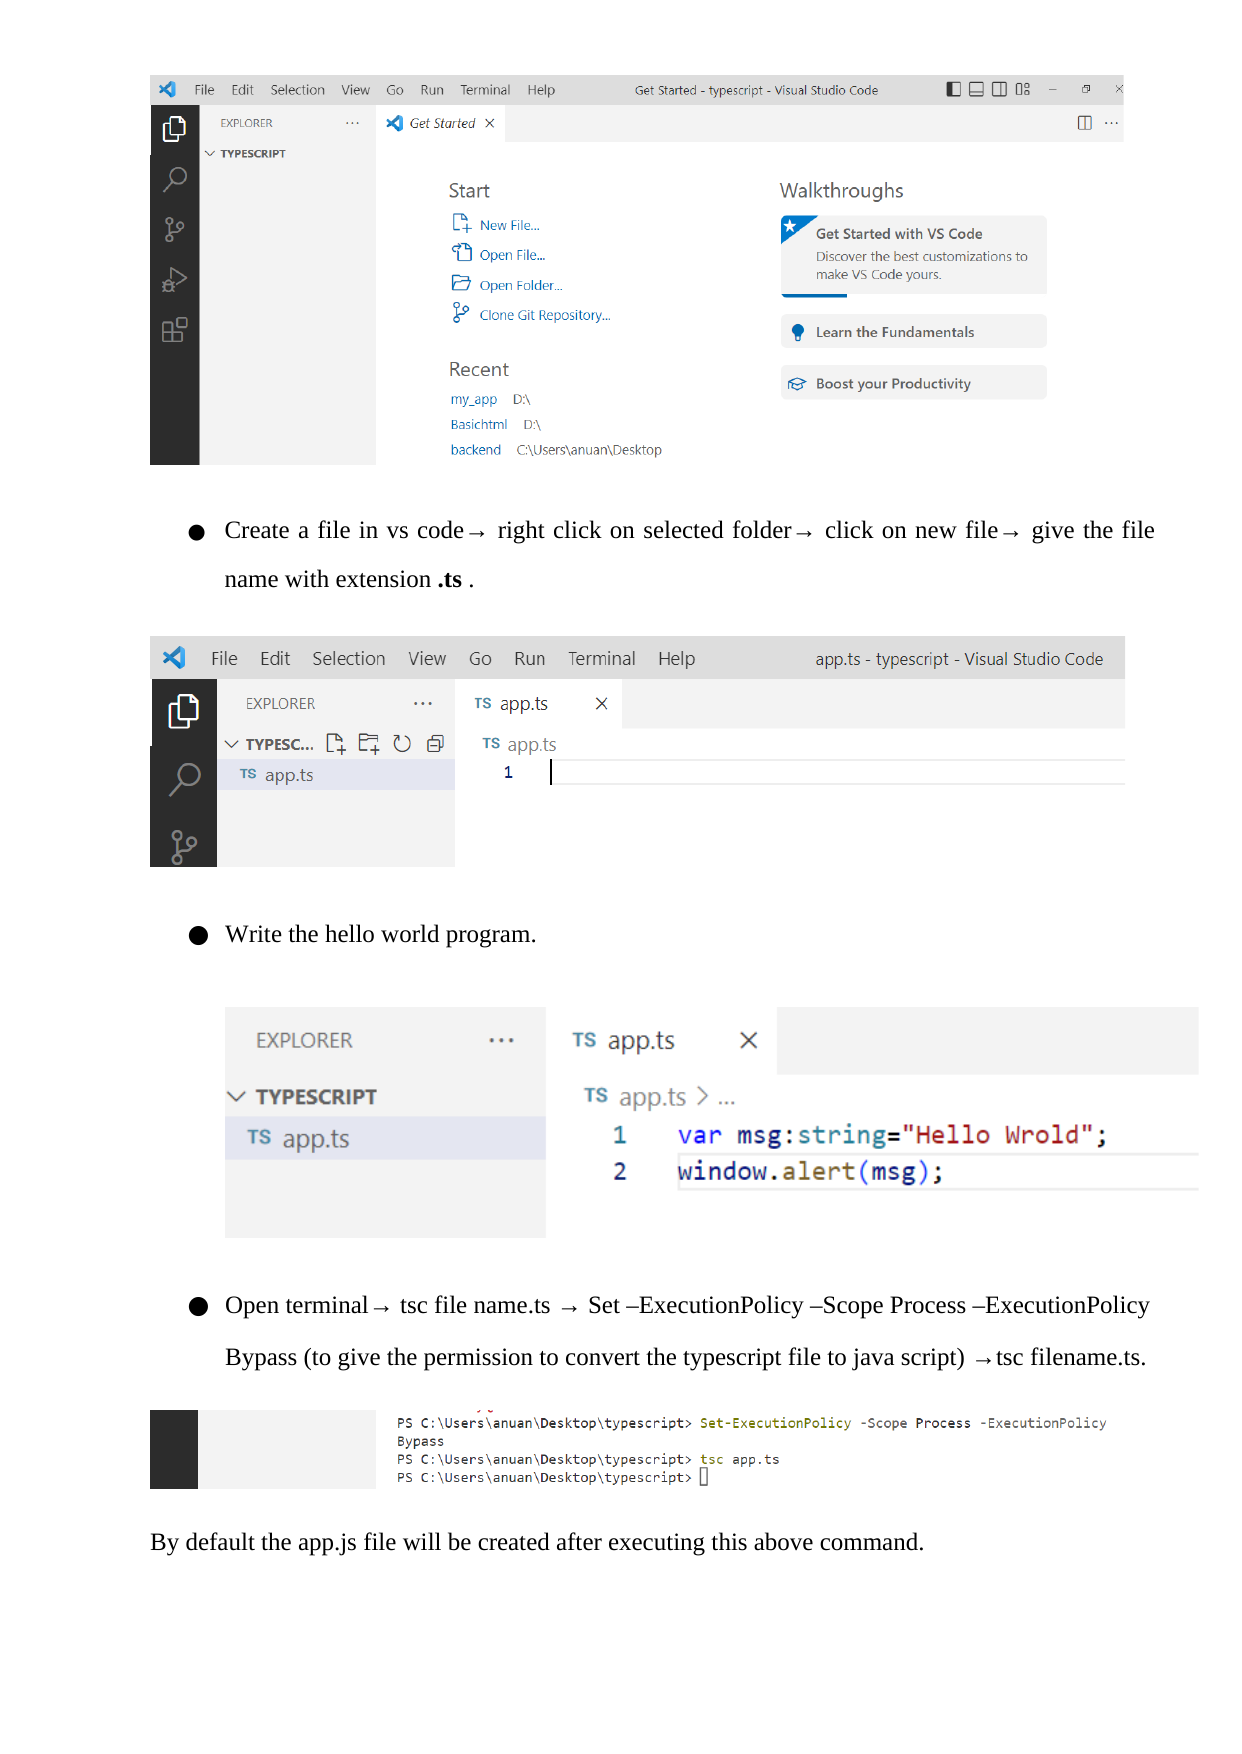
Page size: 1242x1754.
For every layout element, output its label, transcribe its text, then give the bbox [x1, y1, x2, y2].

list Create a file in vs code→ right click on selected folder→ click on new file→ give the file name with extension .ts . [187, 507, 1157, 593]
picture [150, 636, 1125, 867]
list Write the hello world program. [187, 905, 1157, 956]
picture [150, 75, 1124, 465]
picture [150, 1410, 1124, 1489]
text By default the app.js file will be created after executing this above command. [150, 1527, 1157, 1556]
list Open terminal→ tsc file name.ts → Set –ExecutionPolicy –Scope Process –ExecutionPolicy Bypass (to give the permission to convert the typescript file to java script) →tsc filename.ts. [187, 1277, 1157, 1371]
picture [225, 1007, 1199, 1238]
